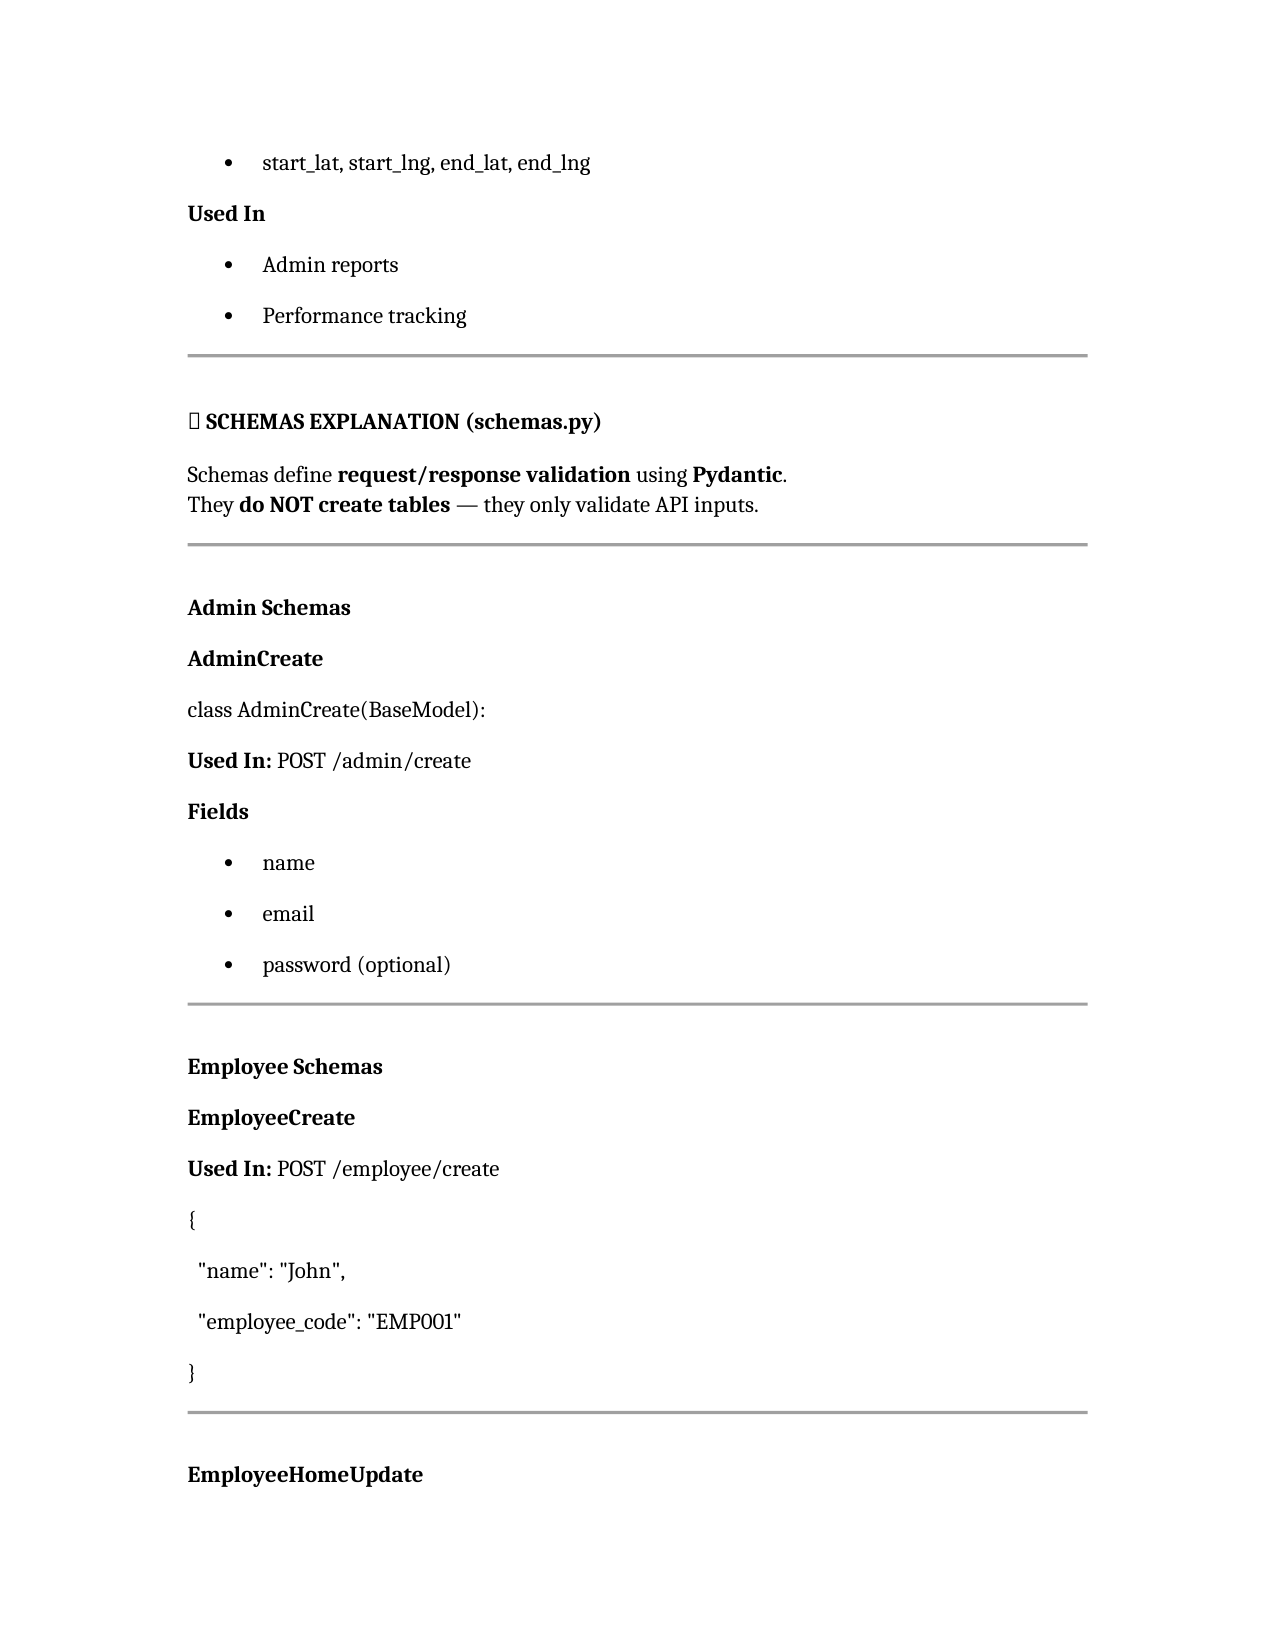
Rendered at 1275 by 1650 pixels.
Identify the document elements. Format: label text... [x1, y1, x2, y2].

text 📑 SCHEMAS EXPLANATION (schemas.py) [187, 405, 1087, 436]
text "name": "John", [187, 1258, 1087, 1284]
text Schemas define request/response validation using Pydantic. They do NOT create tables — they only validate API inputs. [187, 462, 1087, 518]
text class AdminCreate(BaseModel): [187, 696, 1087, 723]
list Admin reports [225, 252, 1087, 278]
text Used In: POST /admin/create [187, 747, 1087, 774]
text Employee Schemas [187, 1054, 1087, 1080]
text Admin Schemas [187, 594, 1087, 621]
text Used In: POST /employee/create [187, 1156, 1087, 1182]
text AdminCreate [187, 645, 1087, 672]
text EmployeeHomeUpdate [187, 1462, 1087, 1488]
list name [225, 849, 1087, 876]
text { [187, 1207, 1087, 1233]
list Performance tracking [225, 303, 1087, 329]
text Used In [187, 201, 1087, 227]
text } [187, 1360, 1087, 1386]
list email [225, 901, 1087, 927]
text "employee_code": "EMP001" [187, 1309, 1087, 1335]
list start_lat, start_lng, end_lat, end_lng [225, 150, 1087, 176]
text EmployeeCreate [187, 1105, 1087, 1131]
list password (optional) [225, 952, 1087, 978]
text Fields [187, 798, 1087, 825]
